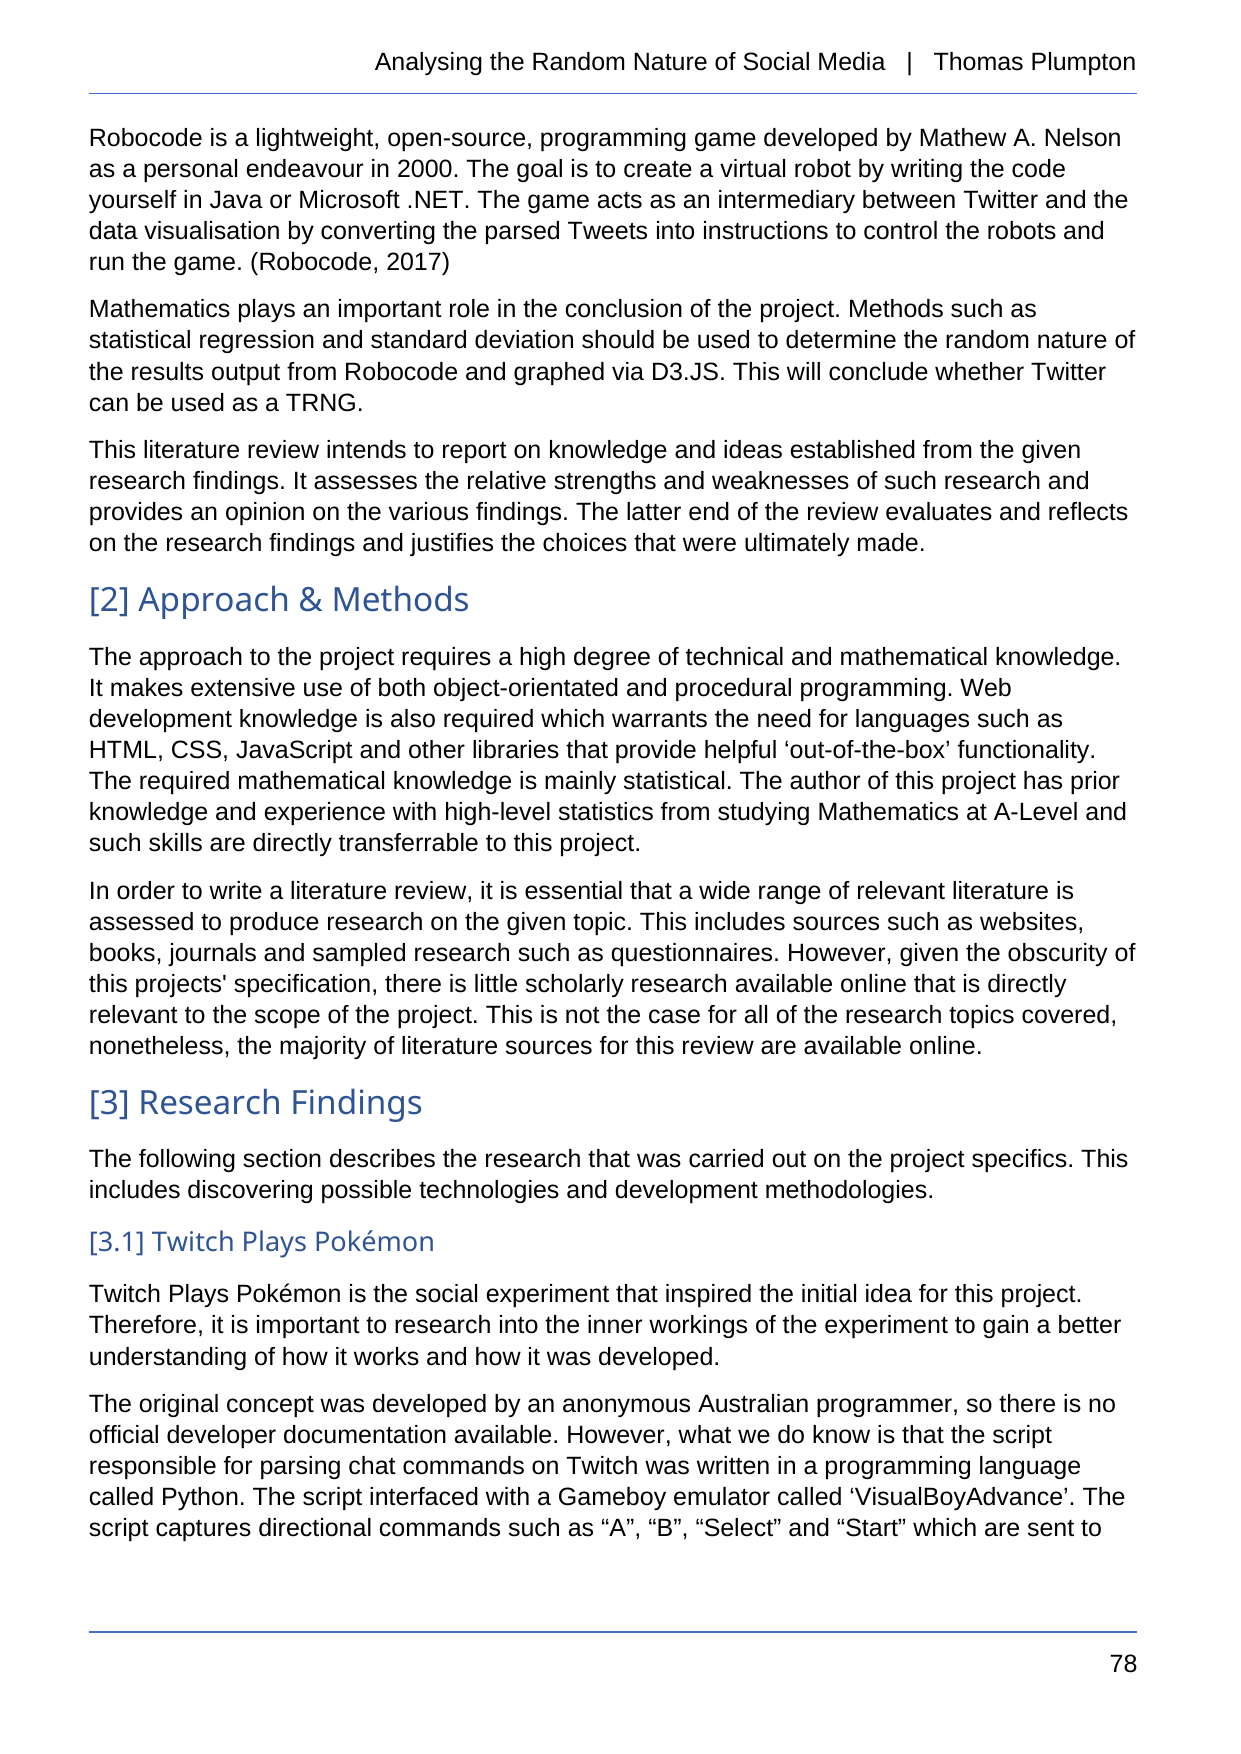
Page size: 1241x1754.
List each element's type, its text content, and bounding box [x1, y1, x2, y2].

text The approach to the project requires a high degree of technical and mathematical knowledge. It makes extensive use of both object-orientated and procedural programming. Web development knowledge is also required which warrants the need for languages such as HTML, CSS, JavaScript and other libraries that provide helpful ‘out-of-the-box’ functionality. The required mathematical knowledge is mainly statistical. The author of this project has prior knowledge and experience with high-level statistics from studying Mathematics at A-Level and such skills are directly transferrable to this project. [89, 642, 1137, 857]
text In order to write a literature review, it is essential that a wide range of relevant literature is assessed to produce research on the given topic. This includes sources such as websites, books, journals and sampled research such as questionnaires. However, given the obscurity of this projects' specification, there is little scholarly research available online that is directly relevant to the scope of the project. This is not the case for all of the research topics covered, nonetheless, the majority of literature sources for this review are available online. [89, 876, 1137, 1059]
text Robocode is a lightweight, open-source, programming game developed by Mathew A. Nelson as a personal endeavour in 2000. The goal is to create a virtual robot by writing the code yourself in Java or Microsoft .NET. The game acts as an intermediary between Twitter and the data visualisation by converting the parsed Tweets into instructions to control the robots and run the game. [89, 122, 1137, 275]
text [2] Approach & Methods [89, 576, 1137, 621]
text The following section describes the research that was carried out on the project specifics. This includes discovering possible technologies and development methodologies. [89, 1144, 1137, 1204]
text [89, 1389, 1137, 1542]
text Twitch Plays Pokémon is the social experiment that inspired the initial idea for this project. Therefore, it is important to research into the inner workings of the experiment to gain a better understanding of how it works and how it was developed. [89, 1279, 1137, 1370]
text [3] Research Findings [89, 1078, 1137, 1124]
text Mathematics plays an important role in the conclusion of the project. Methods such as statistical regression and standard deviation should be used to determine the random nature of the results output from Robocode and graphed via D3.JS. This will conclude whether Twitter can be used as a TRNG. [89, 294, 1137, 416]
text [3.1] Twitch Plays Pokémon [89, 1223, 1137, 1260]
text This literature review intends to report on knowledge and ideas established from the given research findings. It assesses the relative strengths and weaknesses of such research and provides an opinion on the various findings. The latter end of the review evaluates and reflects on the research findings and justifies the choices that were ultimately made. [89, 435, 1137, 557]
